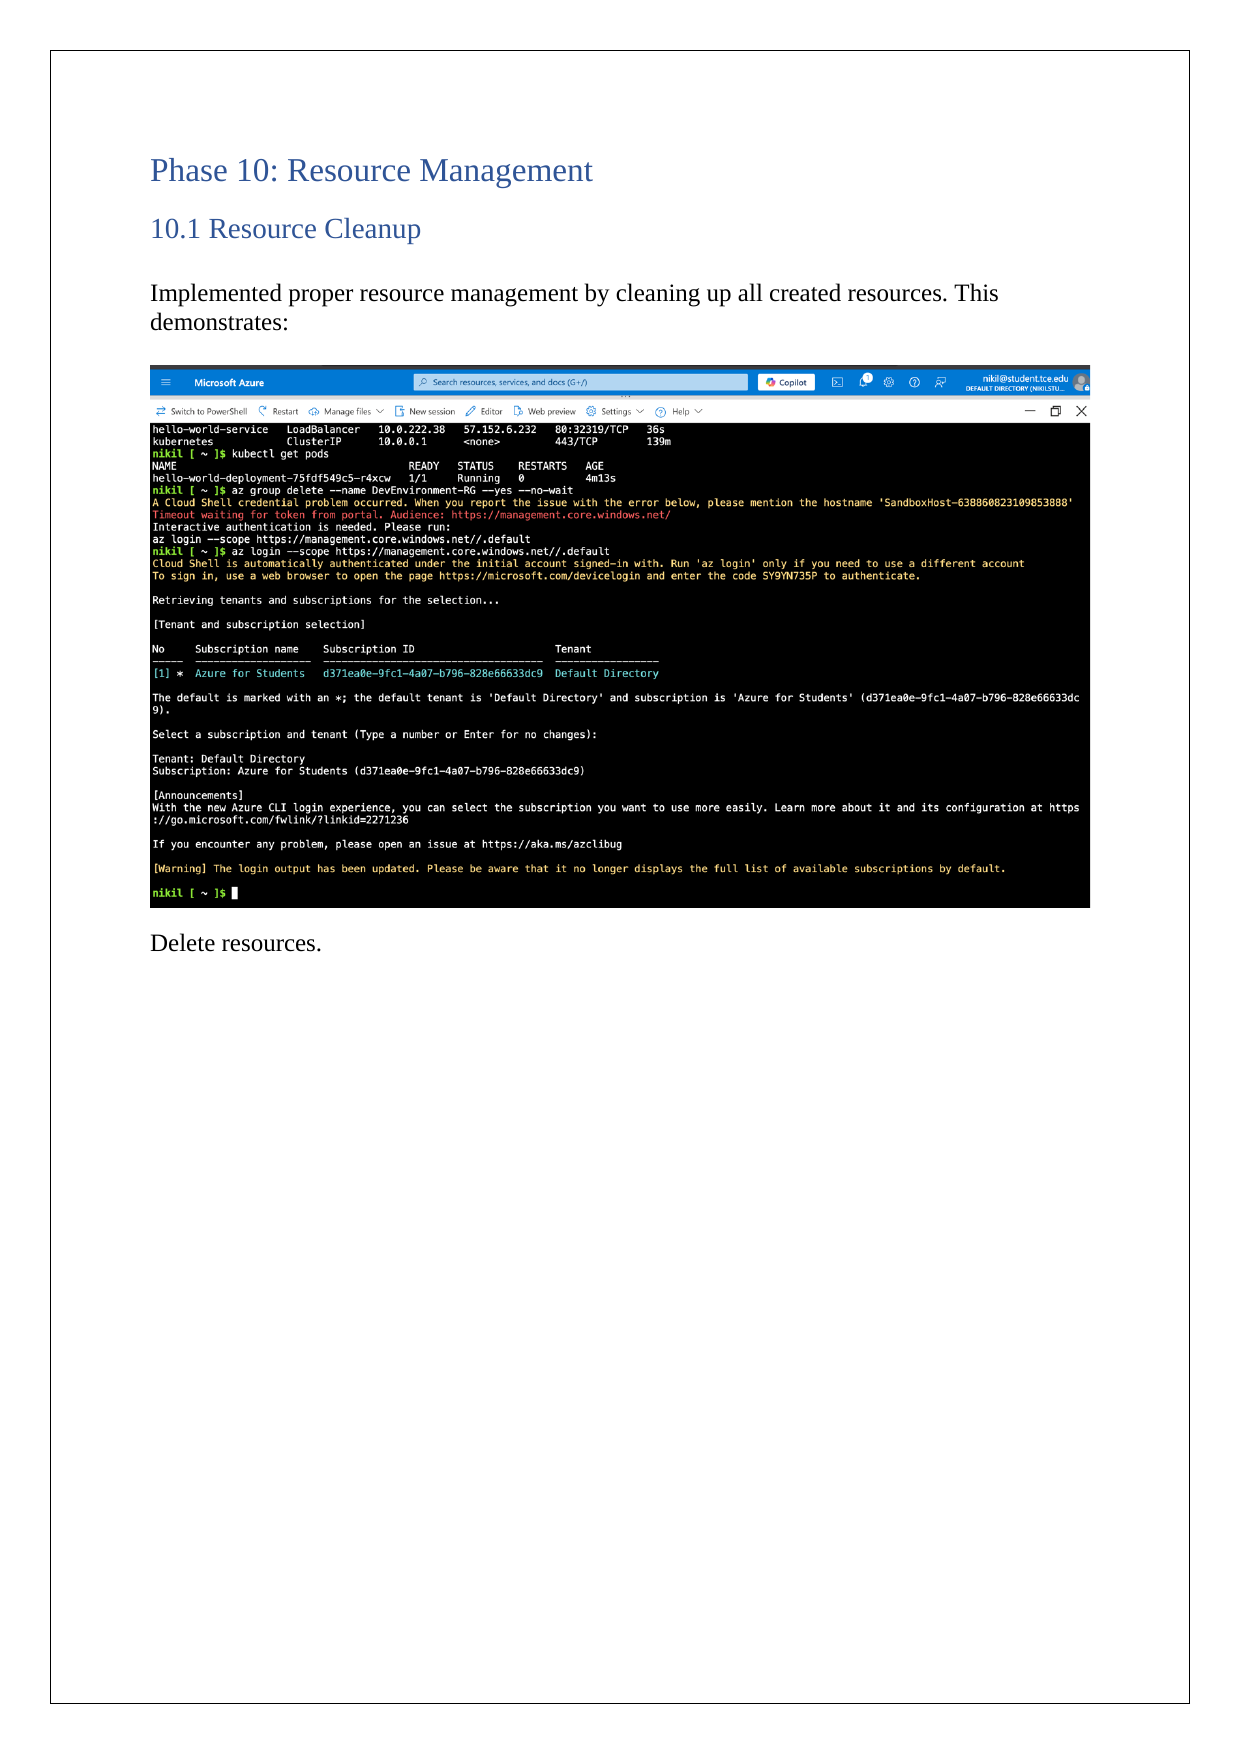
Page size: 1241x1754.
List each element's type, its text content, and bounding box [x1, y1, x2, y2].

subtitle Phase 10: Resource Management [150, 150, 1090, 188]
text Delete resources. [150, 928, 1090, 957]
subtitle 10.1 Resource Cleanup [150, 211, 1090, 244]
picture [150, 365, 1091, 908]
text Implemented proper resource management by cleaning up all created resources. This demonstrates: [150, 278, 1090, 336]
